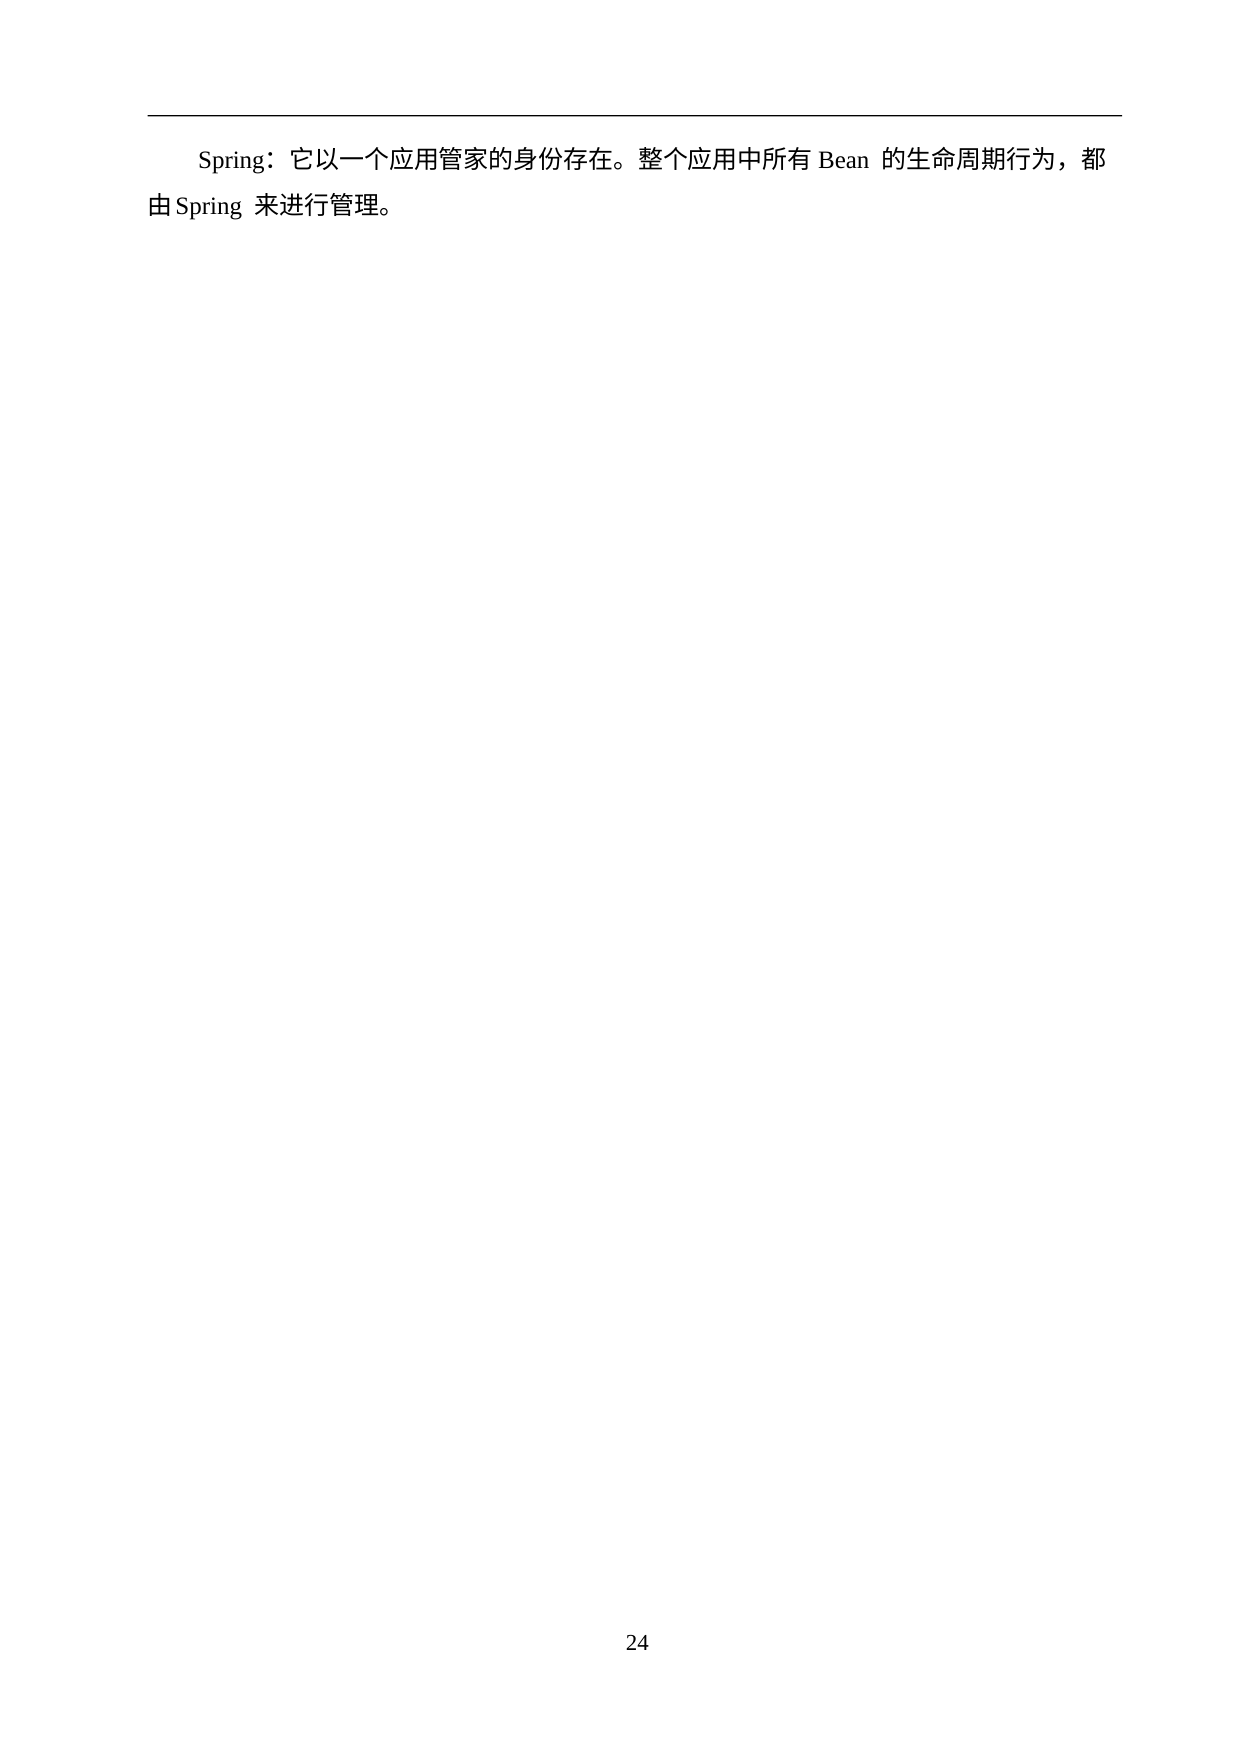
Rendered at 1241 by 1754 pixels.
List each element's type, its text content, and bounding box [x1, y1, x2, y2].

text Spring：它以一个应用管家的身份存在。整个应用中所有 Bean 的生命周期行为，都由 Spring 来进行管理。 [148, 139, 1116, 221]
